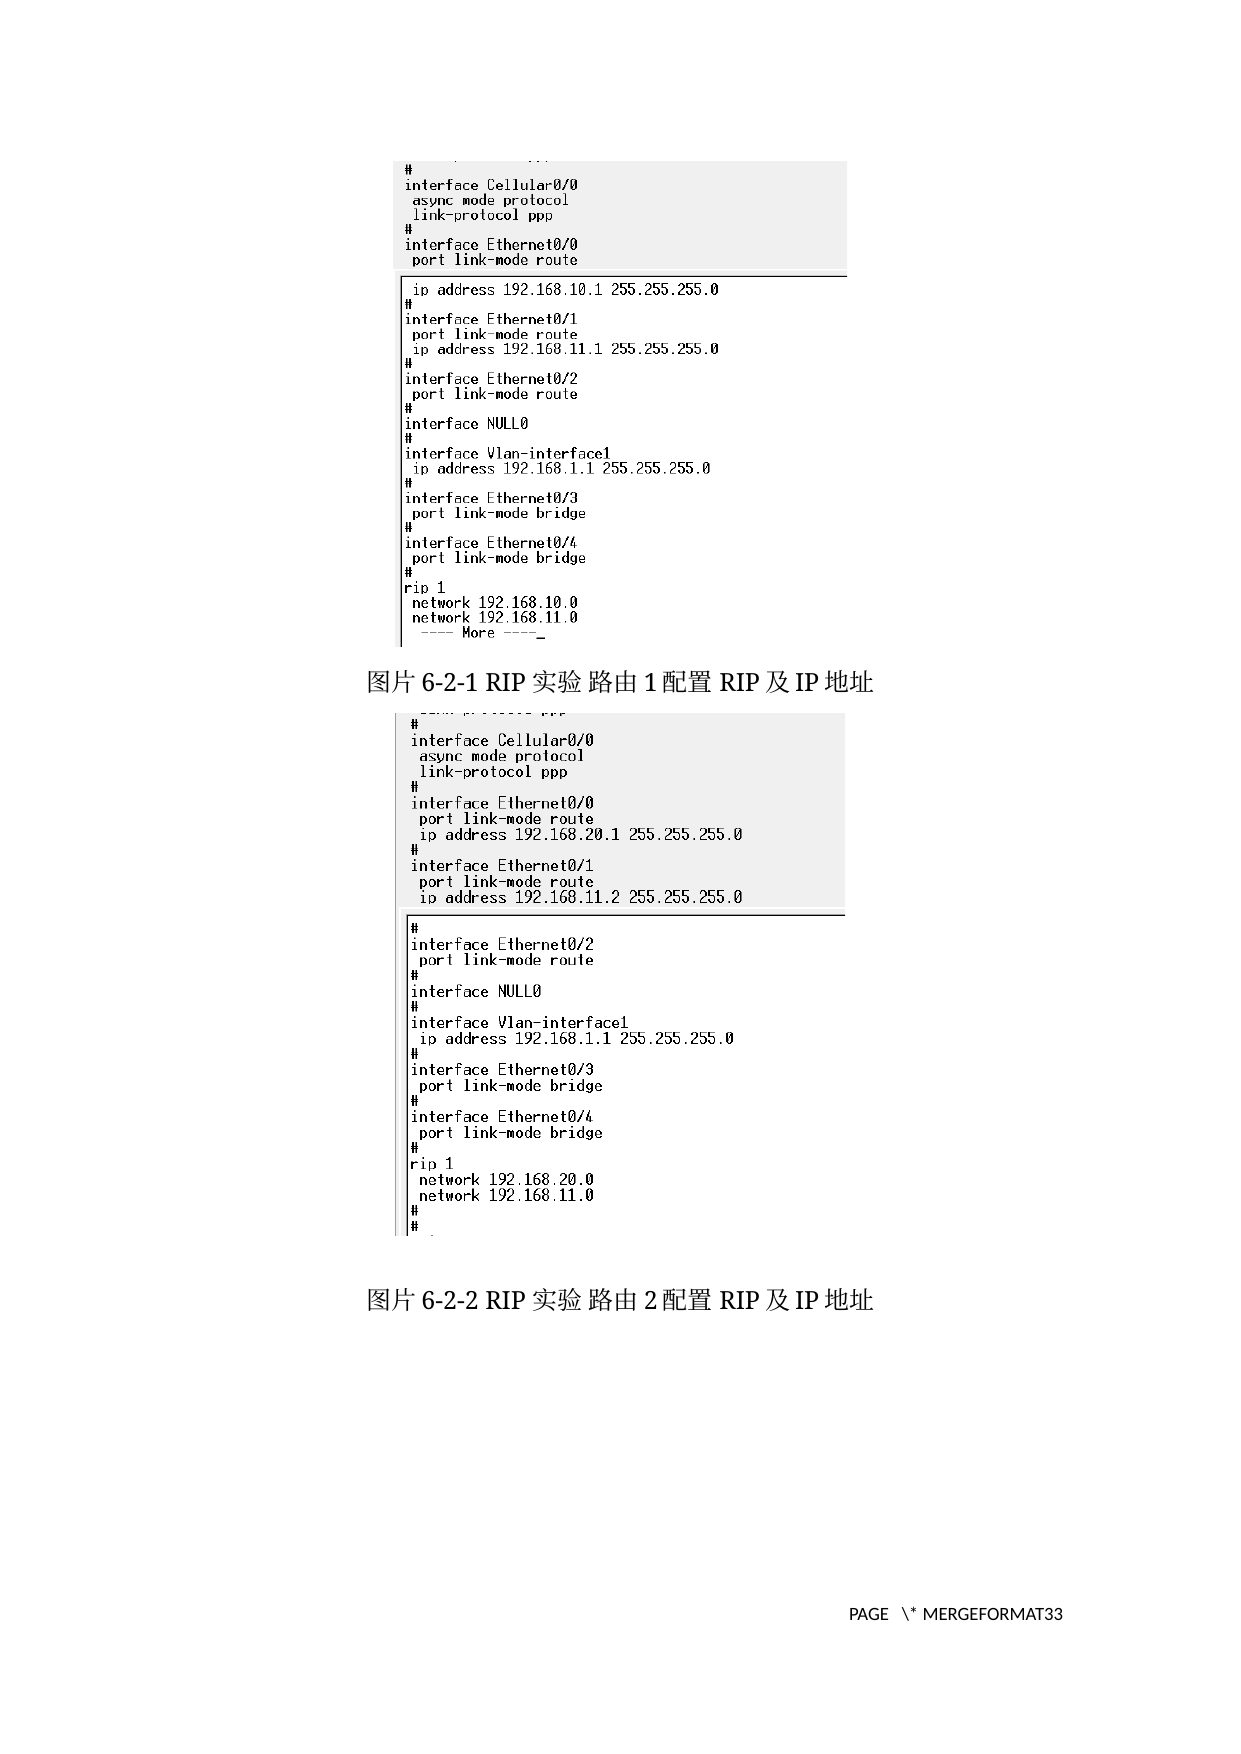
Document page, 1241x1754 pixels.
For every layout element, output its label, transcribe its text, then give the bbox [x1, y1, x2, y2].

picture [395, 713, 846, 1236]
text 图片6-2-1 RIP 实验 路由1配置 RIP及IP地址 [177, 648, 1063, 713]
picture [393, 161, 848, 647]
text 图片6-2-2 RIP 实验 路由2配置 RIP及IP地址 [177, 1266, 1063, 1331]
